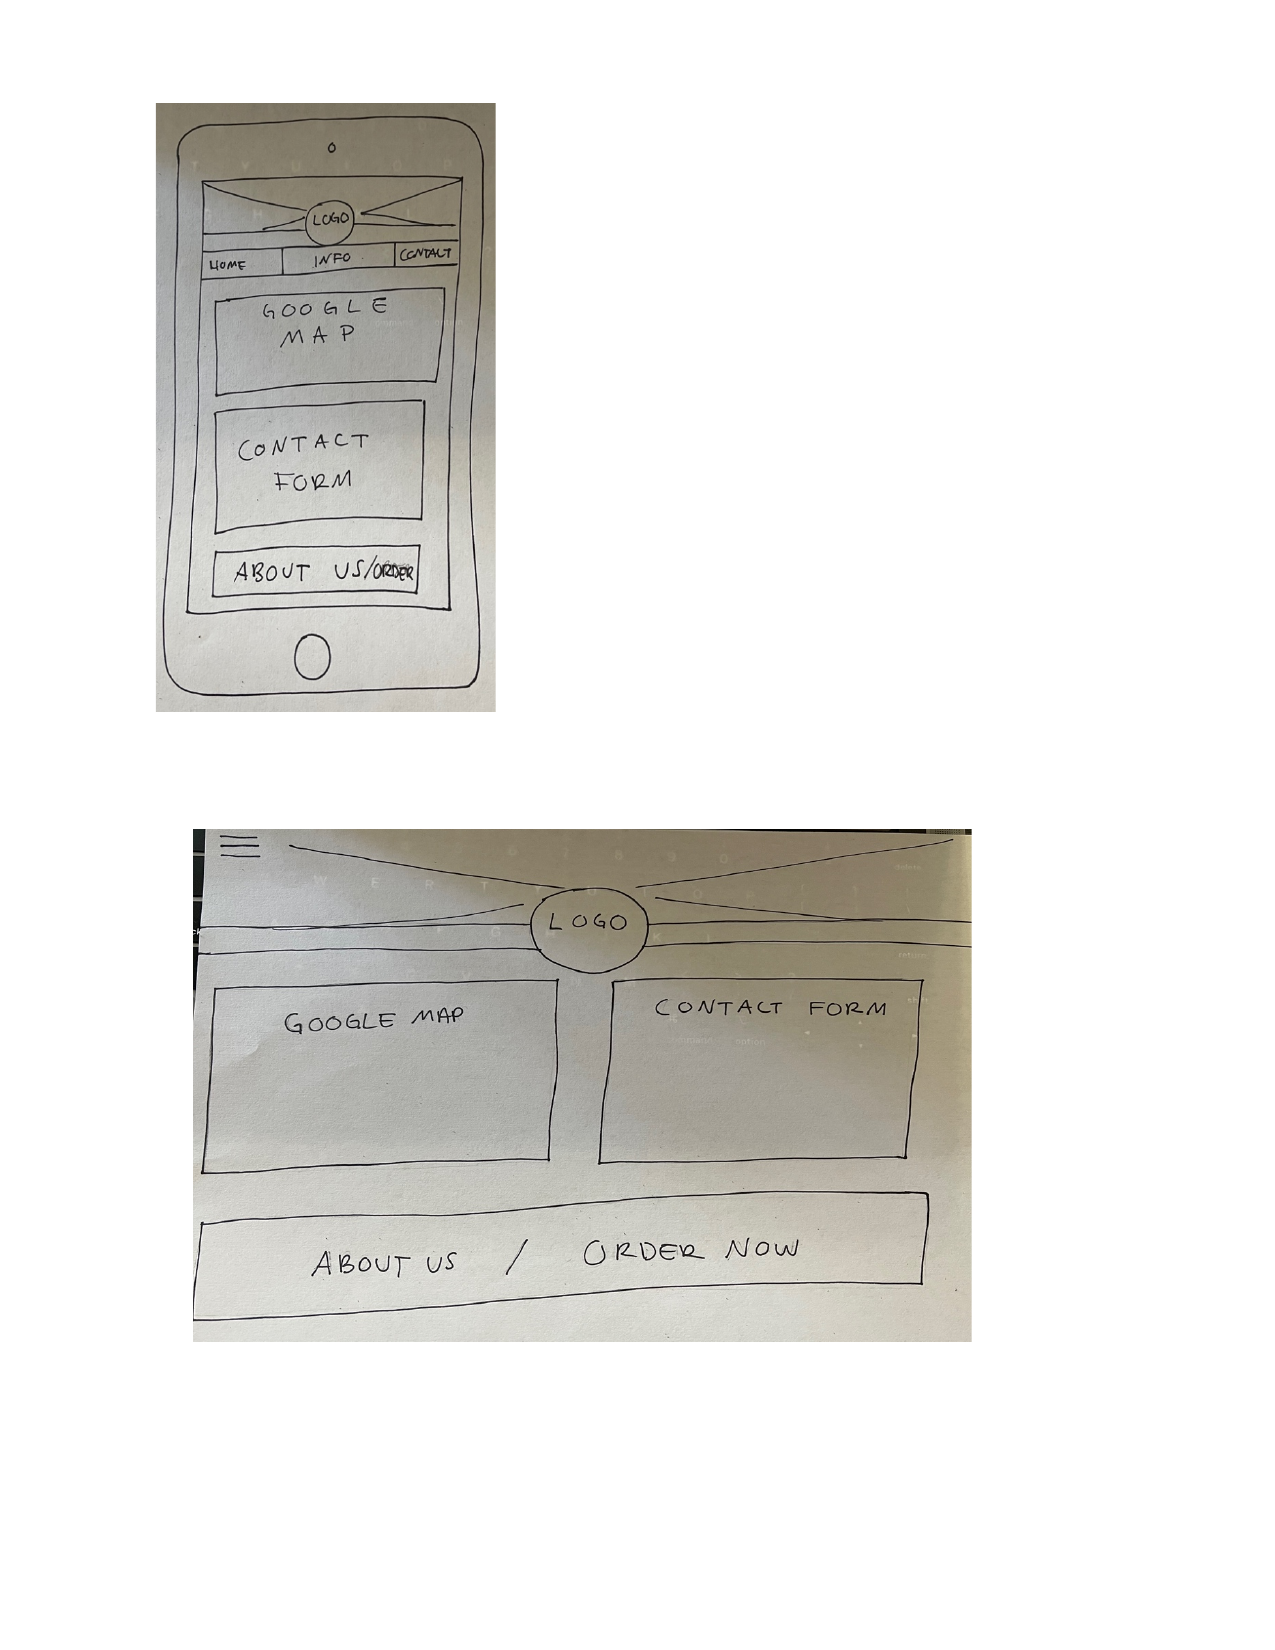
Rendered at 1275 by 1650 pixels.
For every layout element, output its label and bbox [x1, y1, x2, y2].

picture [193, 829, 972, 1342]
picture [155, 103, 496, 712]
